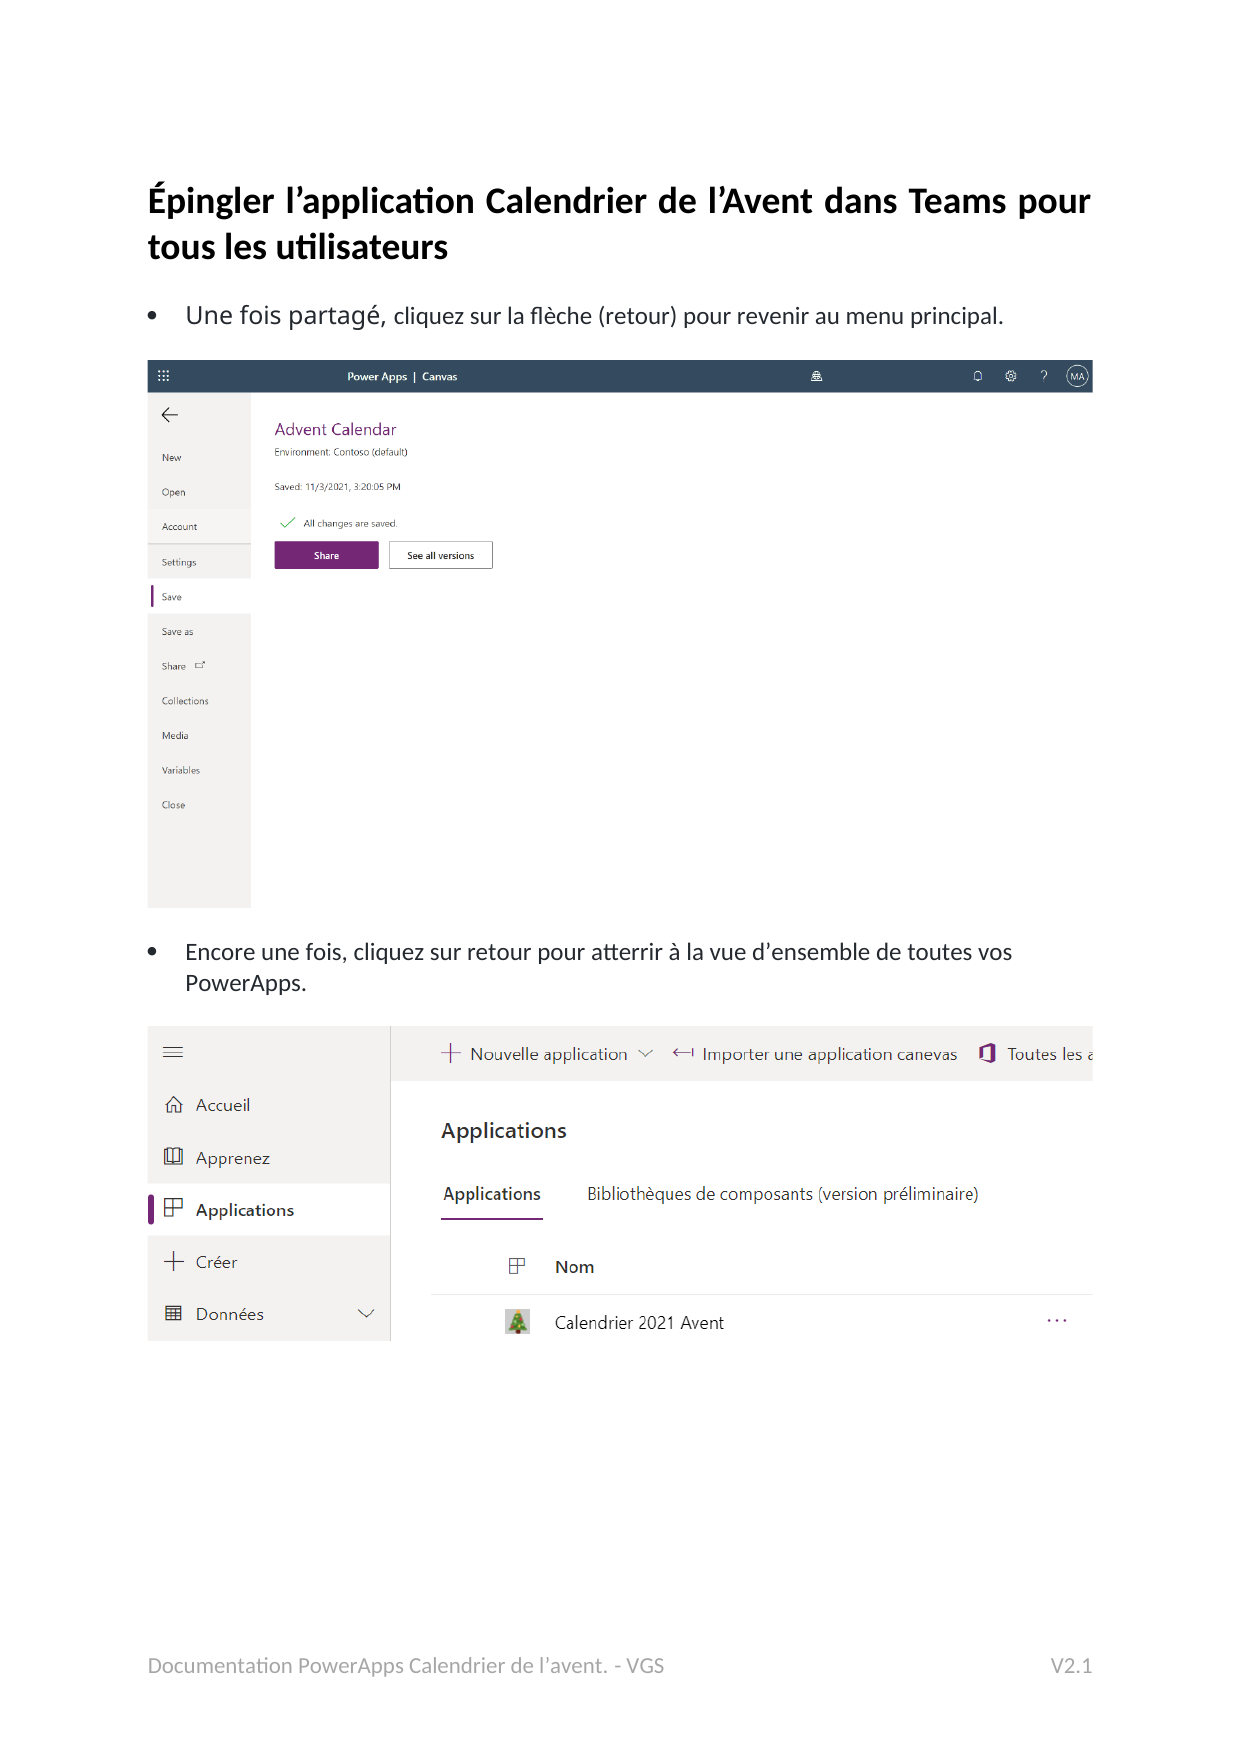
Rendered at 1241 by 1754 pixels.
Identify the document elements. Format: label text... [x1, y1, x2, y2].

picture [147, 1026, 1093, 1341]
picture [147, 360, 1093, 908]
list Encore une fois, cliquez sur retour pour atterrir à la vue d’ensemble de toutes vos PowerApps. [148, 937, 1093, 998]
list Une fois partagé, cliquez sur la flèche (retour) pour revenir au menu principal. [148, 298, 1093, 332]
subtitle Épingler l’application Calendrier de l’Avent dans Teams pour tous les utilisateurs [148, 177, 1093, 268]
